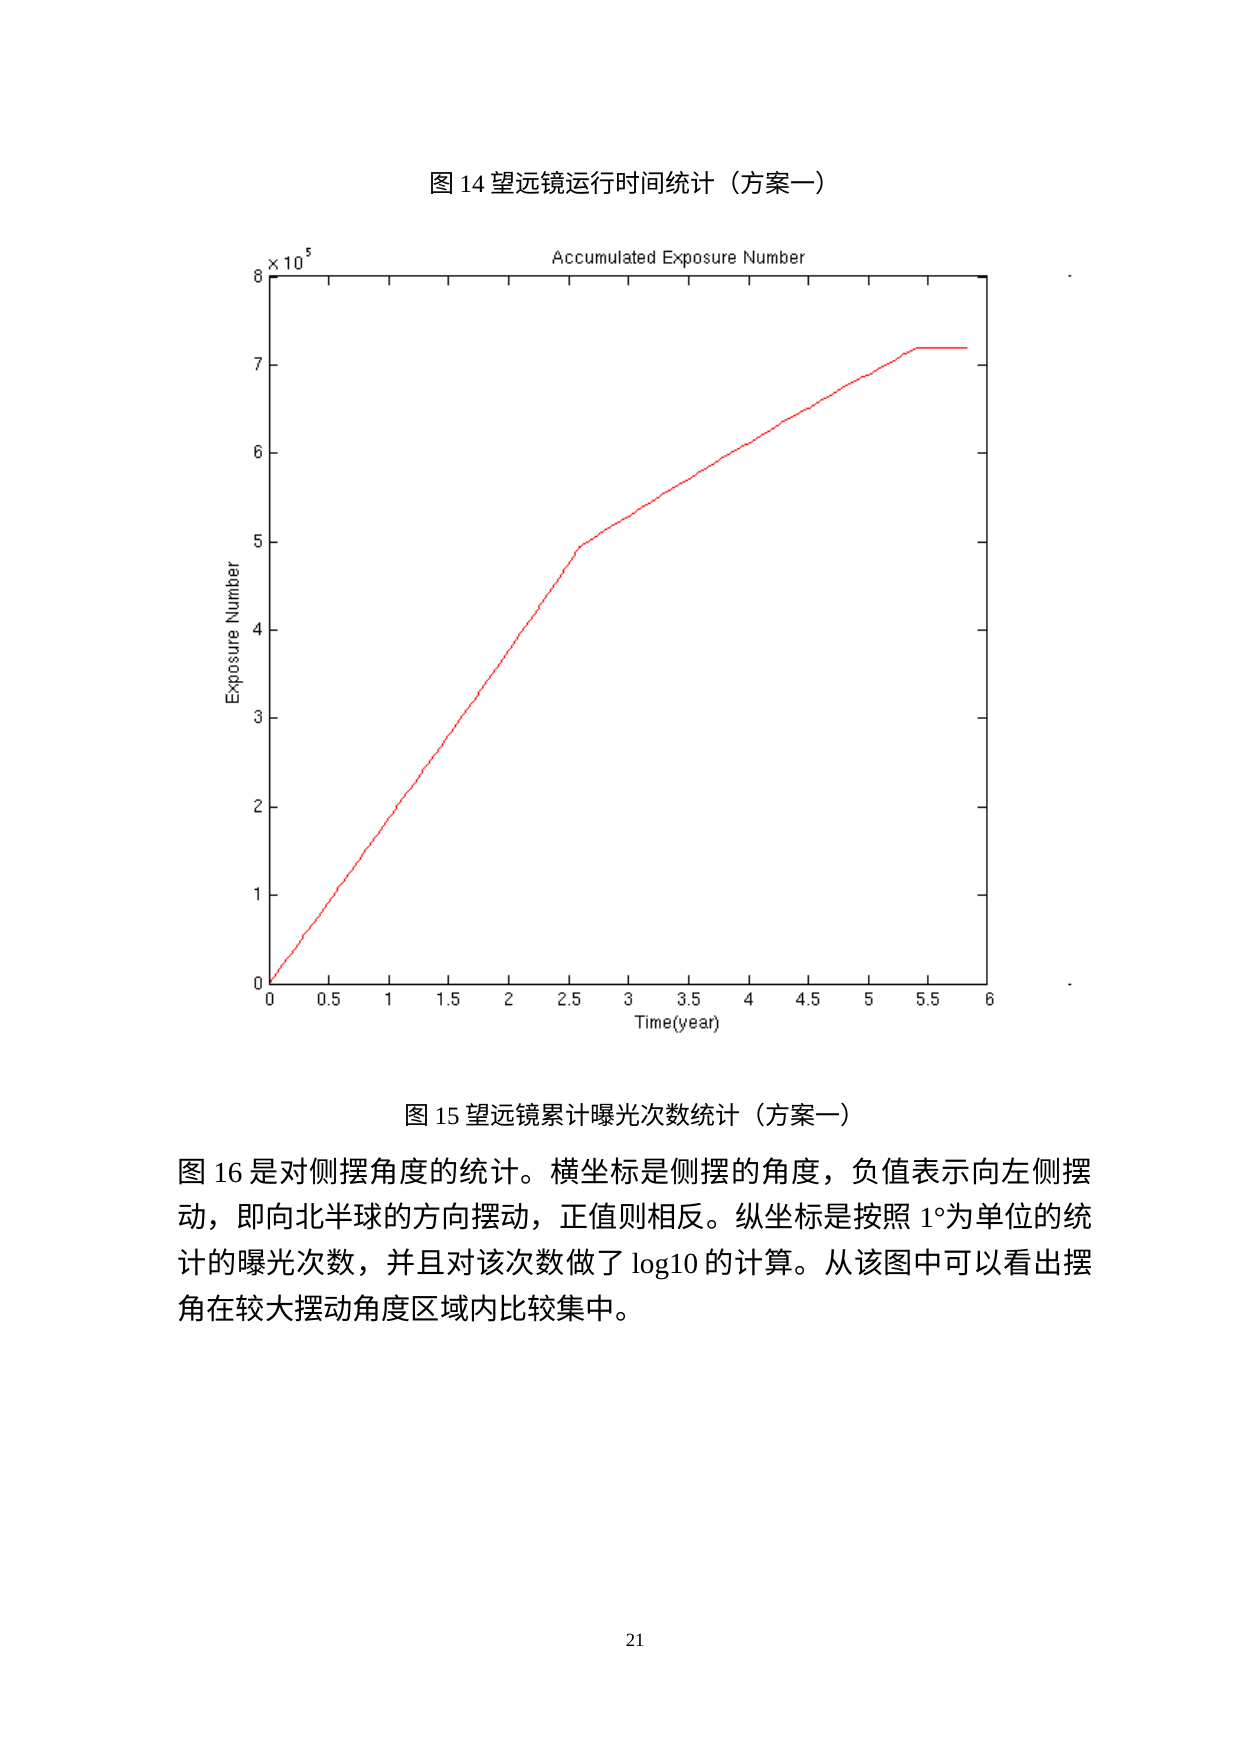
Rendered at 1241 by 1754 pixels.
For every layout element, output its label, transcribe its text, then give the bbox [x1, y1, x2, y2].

text 图14 望远镜运行时间统计（方案一） [177, 164, 1092, 200]
text 图15 望远镜累计曝光次数统计（方案一） [177, 1096, 1092, 1132]
picture [177, 212, 1093, 1079]
text 图16是对侧摆角度的统计。横坐标是侧摆的角度，负值表示向左侧摆动，即向北半球的方向摆动，正值则相反。纵坐标是按照1°为单位的统计的曝光次数，并且对该次数做了log10的计算。从该图中可以看出摆角在较大摆动角度区域内比较集中。 [177, 1144, 1092, 1328]
